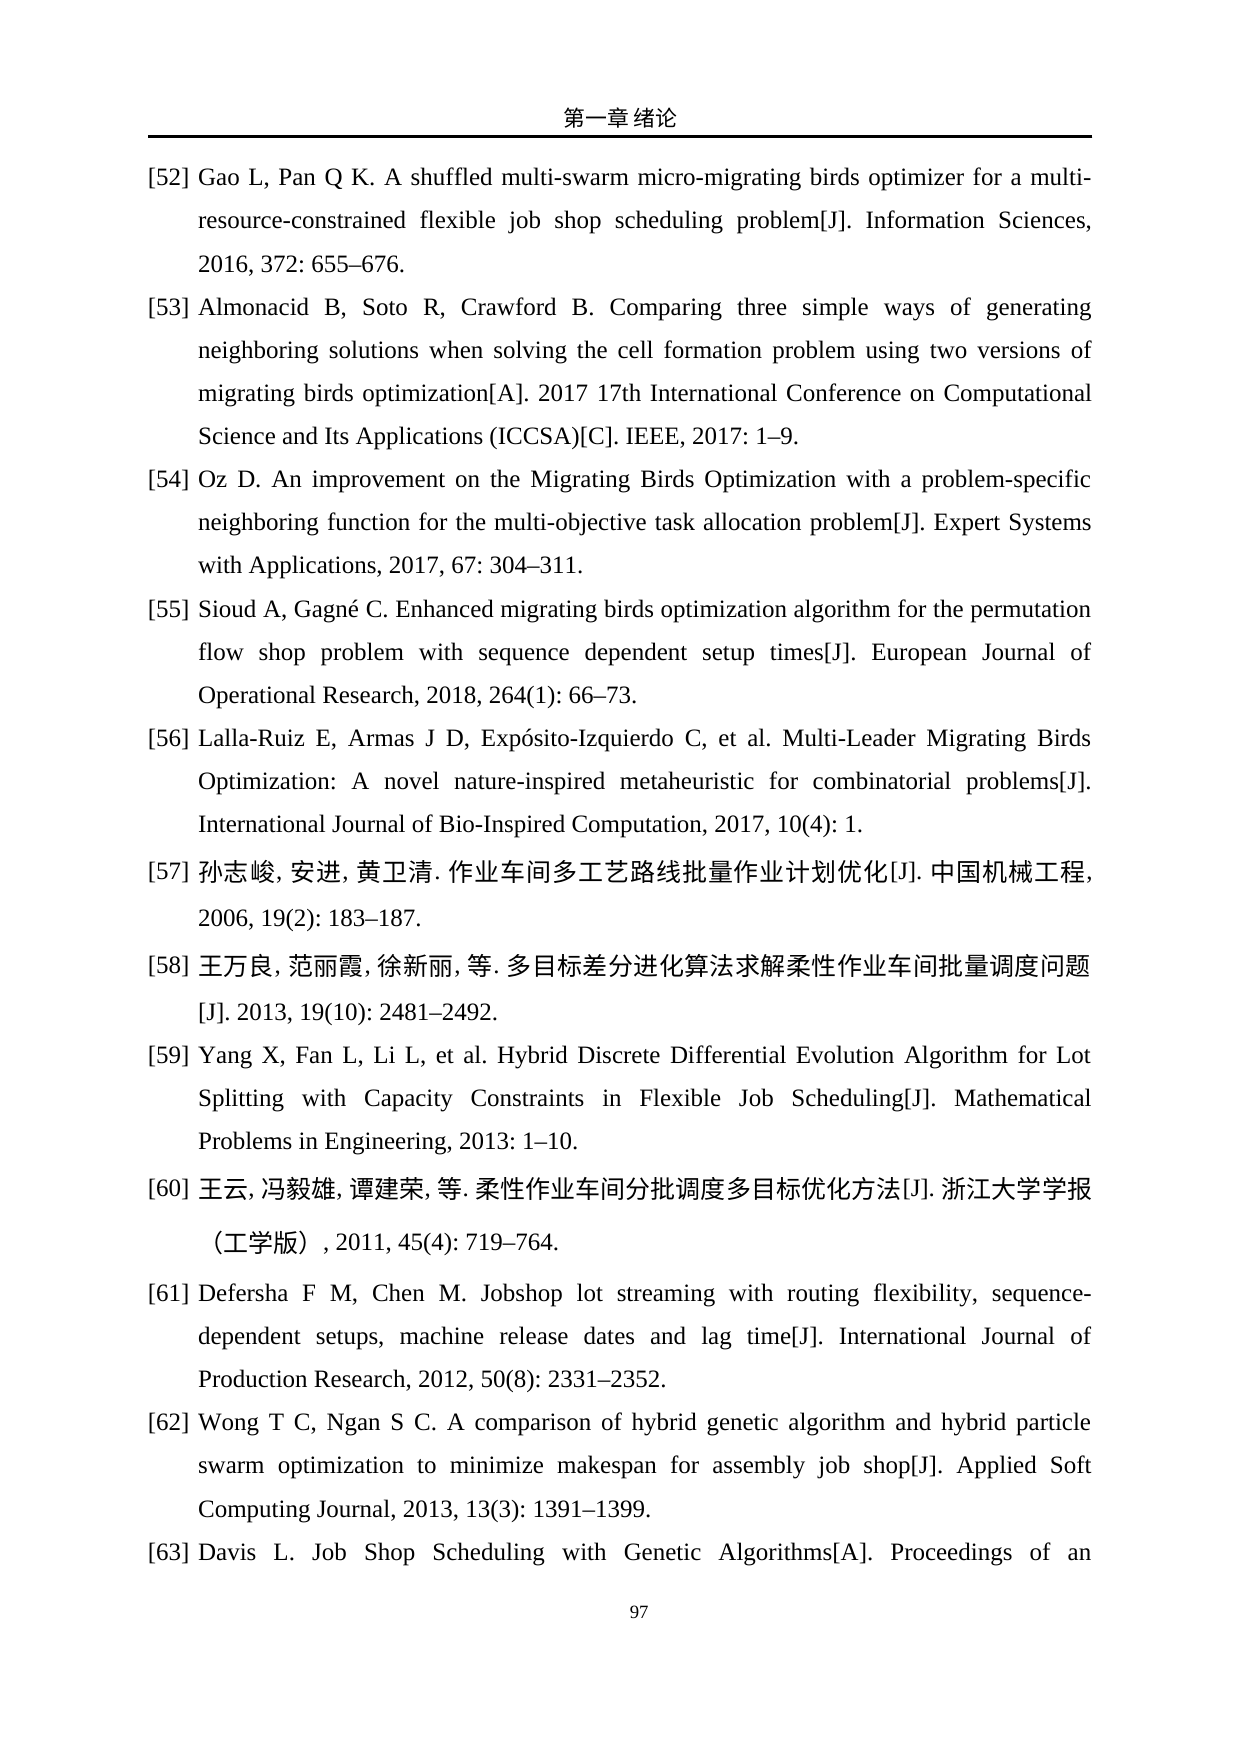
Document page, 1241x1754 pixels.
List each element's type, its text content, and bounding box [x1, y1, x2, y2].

text [56] Lalla-Ruiz E, Armas J D, Expósito-Izquierdo C, et al. Multi-Leader Migrating Birds Optimization: A novel nature-inspired metaheuristic for combinatorial problems[J]. International Journal of Bio-Inspired Computation, 2017, 10(4): 1. [148, 723, 1092, 838]
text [148, 1537, 1092, 1566]
text [57] 孙志峻, 安进, 黄卫清. 作业车间多工艺路线批量作业计划优化[J]. 中国机械工程, 2006, 19(2): 183–187. [148, 852, 1092, 932]
text [62] Wong T C, Ngan S C. A comparison of hybrid genetic algorithm and hybrid particle swarm optimization to minimize makespan for assembly job shop[J]. Applied Soft Computing Journal, 2013, 13(3): 1391–1399. [148, 1407, 1092, 1522]
text [53] Almonacid B, Soto R, Crawford B. Comparing three simple ways of generating neighboring solutions when solving the cell formation problem using two versions of migrating birds optimization[A]. 2017 17th International Conference on Computational Science and Its Applications (ICCSA)[C]. IEEE, 2017: 1–9. [148, 292, 1092, 450]
text [58] 王万良, 范丽霞, 徐新丽, 等. 多目标差分进化算法求解柔性作业车间批量调度问题[J]. 2013, 19(10): 2481–2492. [148, 946, 1092, 1026]
text [61] Defersha F M, Chen M. Jobshop lot streaming with routing flexibility, sequence-dependent setups, machine release dates and lag time[J]. International Journal of Production Research, 2012, 50(8): 2331–2352. [148, 1278, 1092, 1393]
text [60] 王云, 冯毅雄, 谭建荣, 等. 柔性作业车间分批调度多目标优化方法[J]. 浙江大学学报（工学版）, 2011, 45(4): 719–764. [148, 1169, 1092, 1260]
text [54] Oz D. An improvement on the Migrating Birds Optimization with a problem-specific neighboring function for the multi-objective task allocation problem[J]. Expert Systems with Applications, 2017, 67: 304–311. [148, 464, 1092, 579]
text [52] Gao L, Pan Q K. A shuffled multi-swarm micro-migrating birds optimizer for a multi-resource-constrained flexible job shop scheduling problem[J]. Information Sciences, 2016, 372: 655–676. [148, 162, 1092, 277]
text [55] Sioud A, Gagné C. Enhanced migrating birds optimization algorithm for the permutation flow shop problem with sequence dependent setup times[J]. European Journal of Operational Research, 2018, 264(1): 66–73. [148, 594, 1092, 709]
text [59] Yang X, Fan L, Li L, et al. Hybrid Discrete Differential Evolution Algorithm for Lot Splitting with Capacity Constraints in Flexible Job Scheduling[J]. Mathematical Problems in Engineering, 2013: 1–10. [148, 1040, 1092, 1155]
